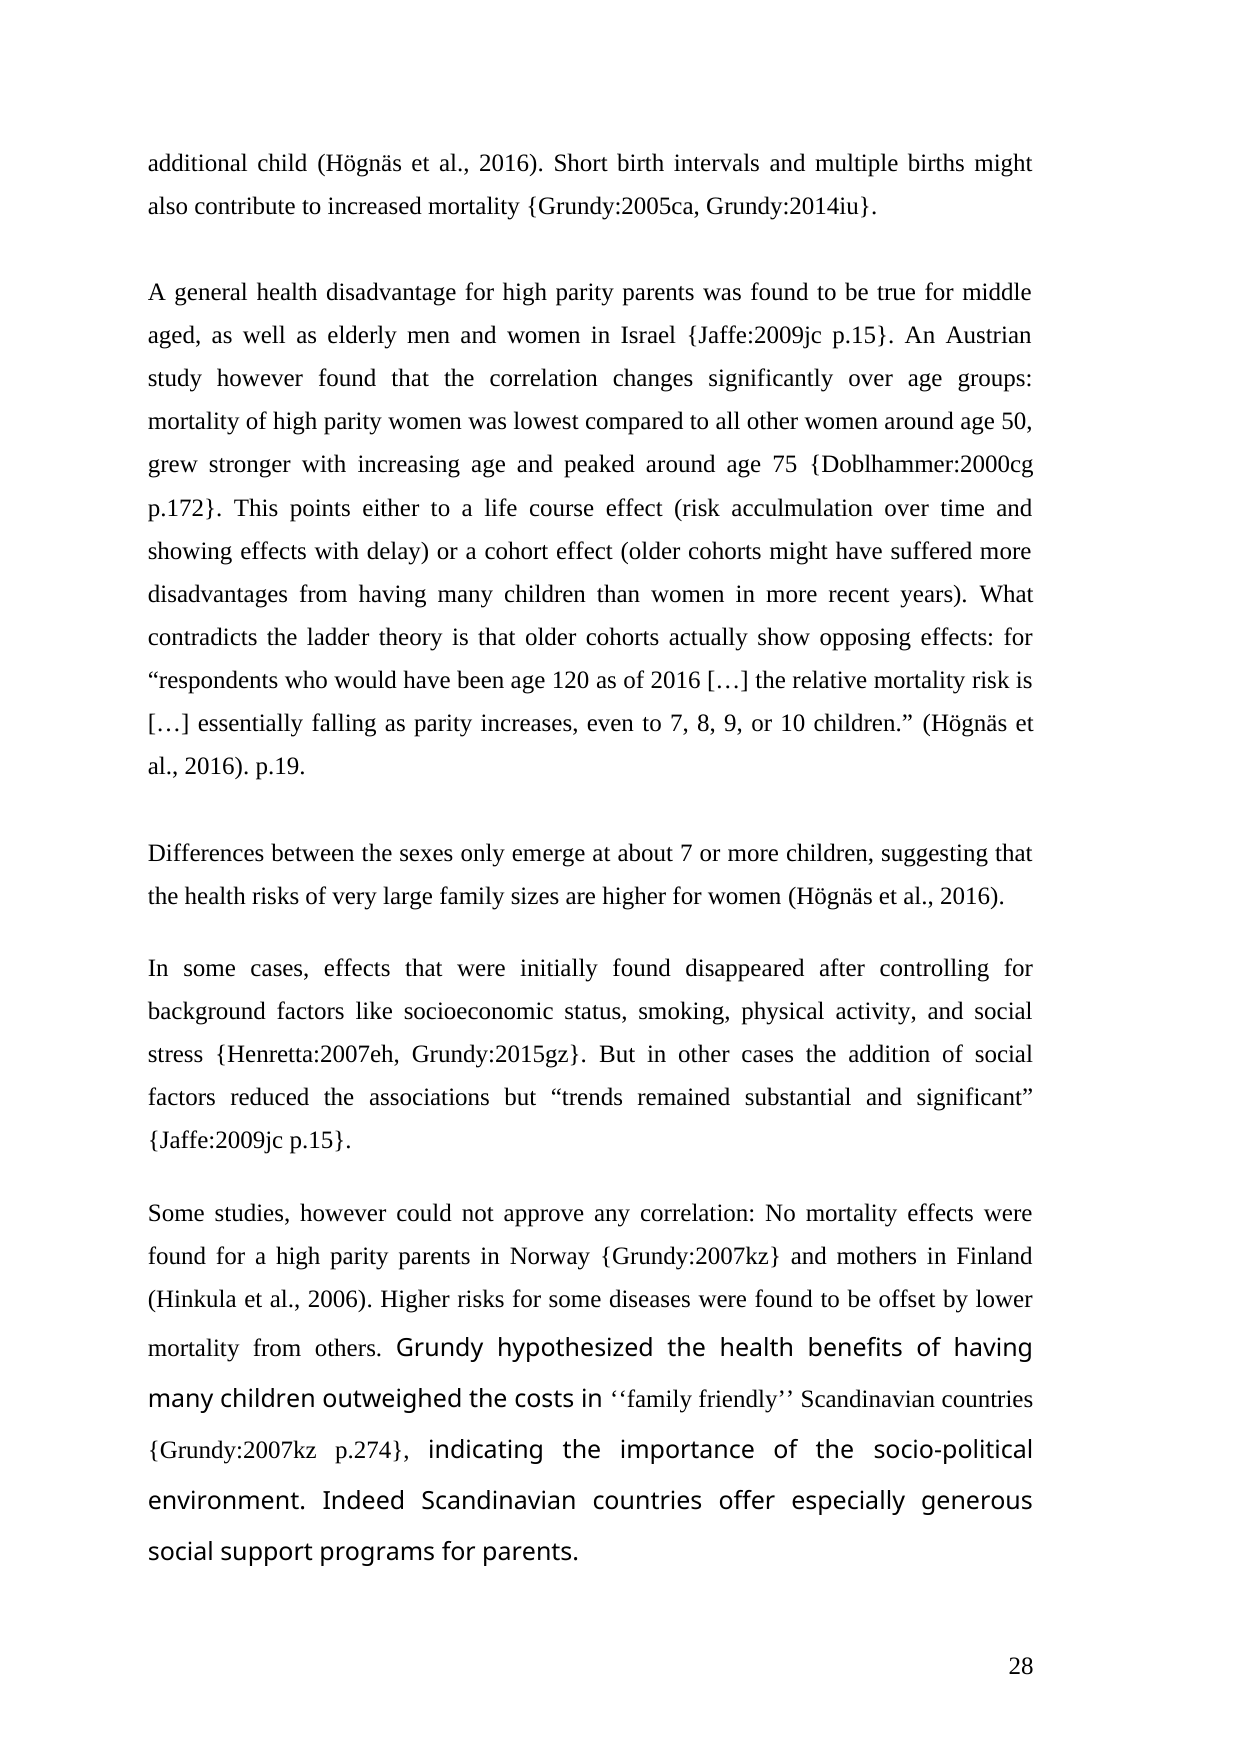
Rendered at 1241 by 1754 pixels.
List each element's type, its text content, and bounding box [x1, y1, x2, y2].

text In some cases, effects that were initially found disappeared after controlling for background factors like socioeconomic status, smoking, physical activity, and social stress {Henretta:2007eh, Grundy:2015gz}. But in other cases the addition of social factors reduced the associations but “trends remained substantial and significant” {Jaffe:2009jc p.15}. [148, 953, 1033, 1154]
text Differences between the sexes only emerge at about 7 or more children, suggesting that the health risks of very large family sizes are higher for women . [148, 838, 1033, 909]
text Some studies, however could not approve any correlation: No mortality effects were found for a high parity parents in Norway {Grundy:2007kz} and mothers in Finland . Higher risks for some diseases were found to be offset by lower mortality from others. Grundy hypothesized the health benefits of having many children outweighed the costs in ‘‘family friendly’’ Scandinavian countries {Grundy:2007kz p.274}, indicating the importance of the socio-political environment. Indeed Scandinavian countries offer especially generous social support programs for parents. [148, 1198, 1033, 1568]
text A general health disadvantage for high parity parents was found to be true for middle aged, as well as elderly men and women in Israel {Jaffe:2009jc p.15}. An Austrian study however found that the correlation changes significantly over age groups: mortality of high parity women was lowest compared to all other women around age 50, grew stronger with increasing age and peaked around age 75 {Doblhammer:2000cg p.172}. This points either to a life course effect (risk acculmulation over time and showing effects with delay) or a cohort effect (older cohorts might have suffered more disadvantages from having many children than women in more recent years). What contradicts the ladder theory is that older cohorts actually show opposing effects: for “respondents who would have been age 120 as of 2016 […] the relative mortality risk is […] essentially falling as parity increases, even to 7, 8, 9, or 10 children.” . p.19. [148, 277, 1033, 780]
